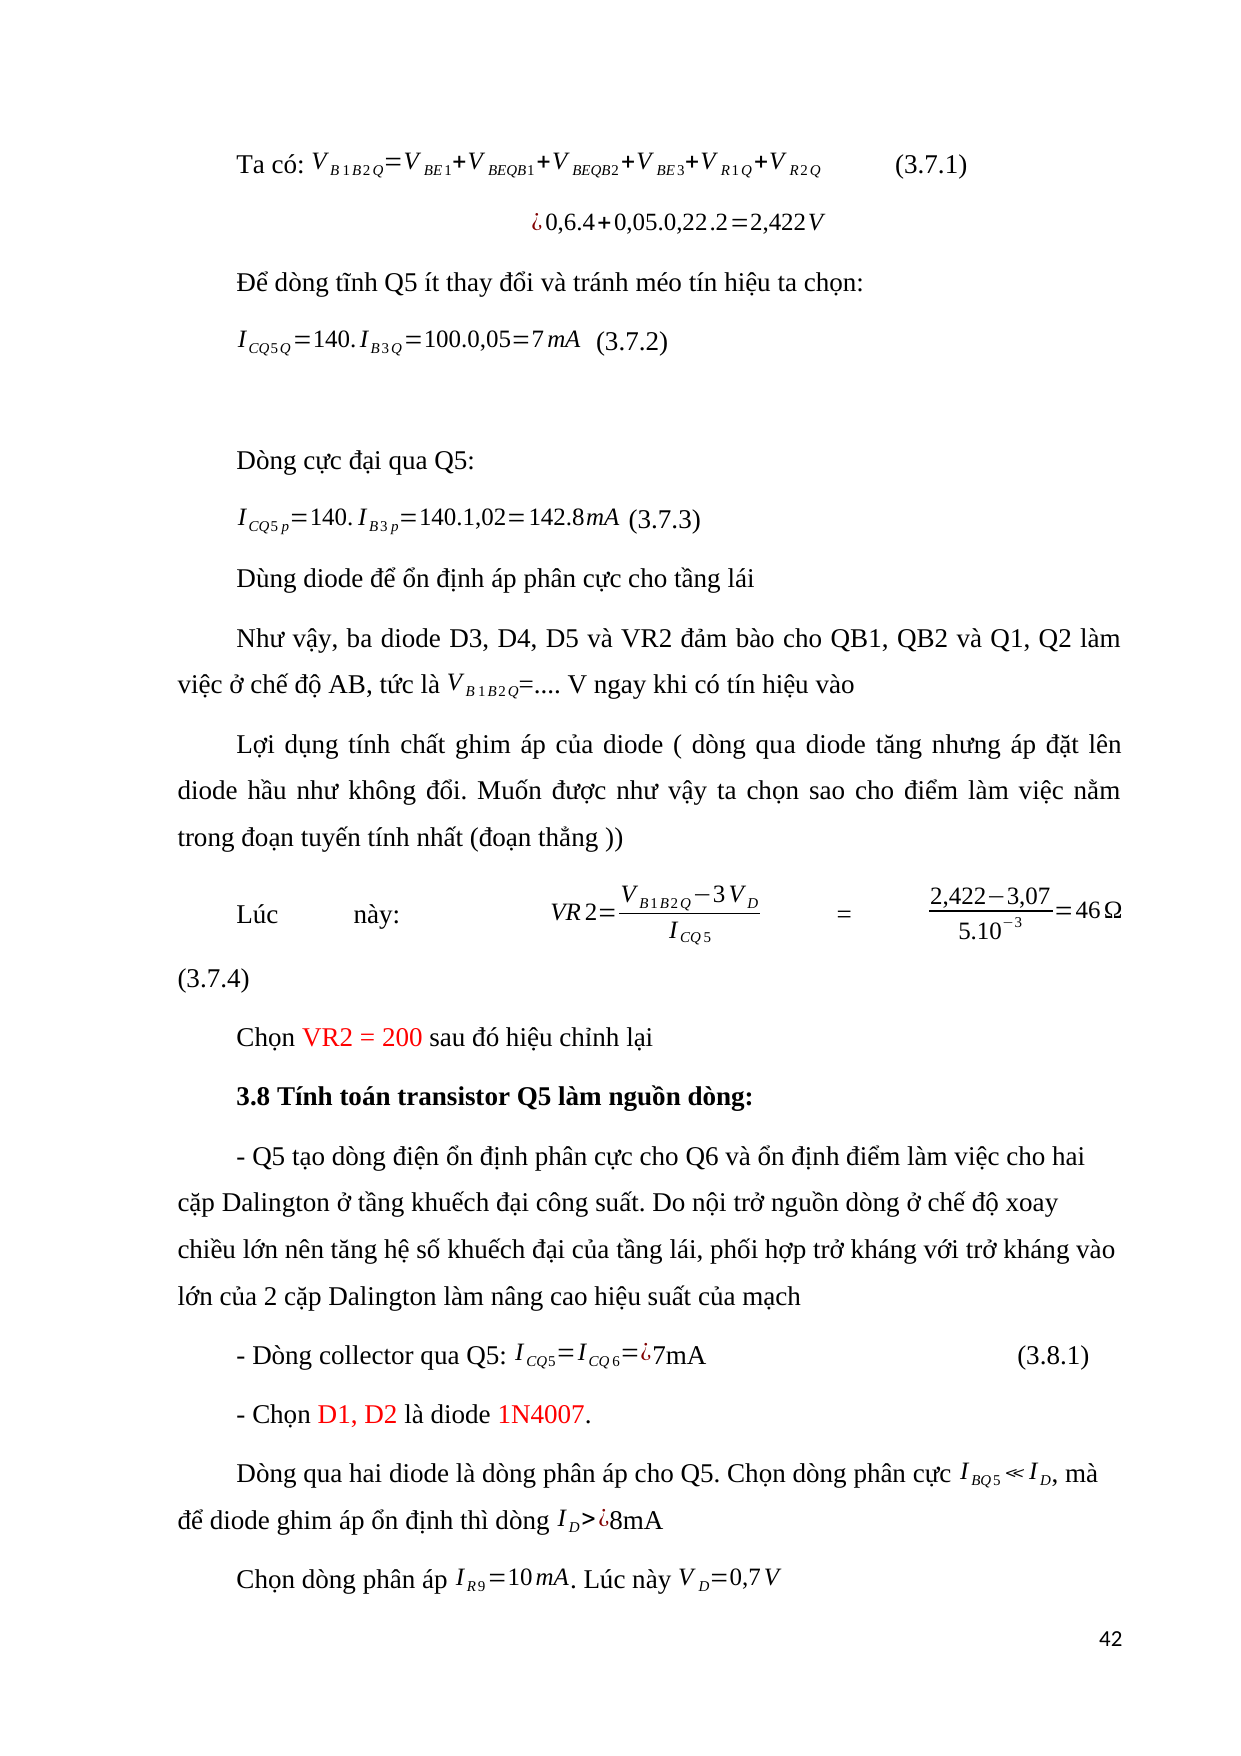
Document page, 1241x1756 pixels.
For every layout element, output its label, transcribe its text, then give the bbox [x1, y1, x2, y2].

text Lợi dụng tính chất ghim áp của diode ( dòng qua diode tăng nhưng áp đặt lên diode hầu như không đổi. Muốn được như vậy ta chọn sao cho điểm làm việc nằm trong đoạn tuyến tính nhất (đoạn thẳng )) [177, 728, 1122, 852]
subtitle 3.8 Tính toán transistor Q5 làm nguồn dòng: [177, 1080, 1122, 1112]
text Dùng diode để ổn định áp phân cực cho tầng lái [177, 562, 1122, 594]
text Dòng qua hai diode là dòng phân áp cho Q5. Chọn dòng phân cực , mà để diode ghim áp ổn định thì dòng 8mA [177, 1457, 1122, 1536]
text Như vậy, ba diode D3, D4, D5 và VR2 đảm bào cho QB1, QB2 và Q1, Q2 làm việc ở chế độ AB, tức là =.... V ngay khi có tín hiệu vào [177, 622, 1122, 700]
text Chọn dòng phân áp . Lúc này [177, 1563, 1122, 1595]
text (3.7.2) [177, 325, 1122, 357]
text Ta có: (3.7.1) [177, 148, 1122, 179]
text - Chọn D1, D2 là diode 1N4007. [177, 1398, 1122, 1429]
text Lúc này: = (3.7.4) [177, 880, 1122, 993]
text - Q5 tạo dòng điện ổn định phân cực cho Q6 và ổn định điểm làm việc cho hai cặp Dalington ở tầng khuếch đại công suất. Do nội trở nguồn dòng ở chế độ xoay chiều lớn nên tăng hệ số khuếch đại của tầng lái, phối hợp trở kháng với trở kháng vào lớn của 2 cặp Dalington làm nâng cao hiệu suất của mạch [177, 1139, 1122, 1311]
text Để dòng tĩnh Q5 ít thay đổi và tránh méo tín hiệu ta chọn: [177, 266, 1122, 297]
text (3.7.3) [177, 503, 1122, 534]
text - Dòng collector qua Q5: 7mA (3.8.1) [177, 1339, 1122, 1370]
text Dòng cực đại qua Q5: [177, 444, 1122, 475]
text Chọn VR2 = 200 sau đó hiệu chỉnh lại [177, 1021, 1122, 1052]
